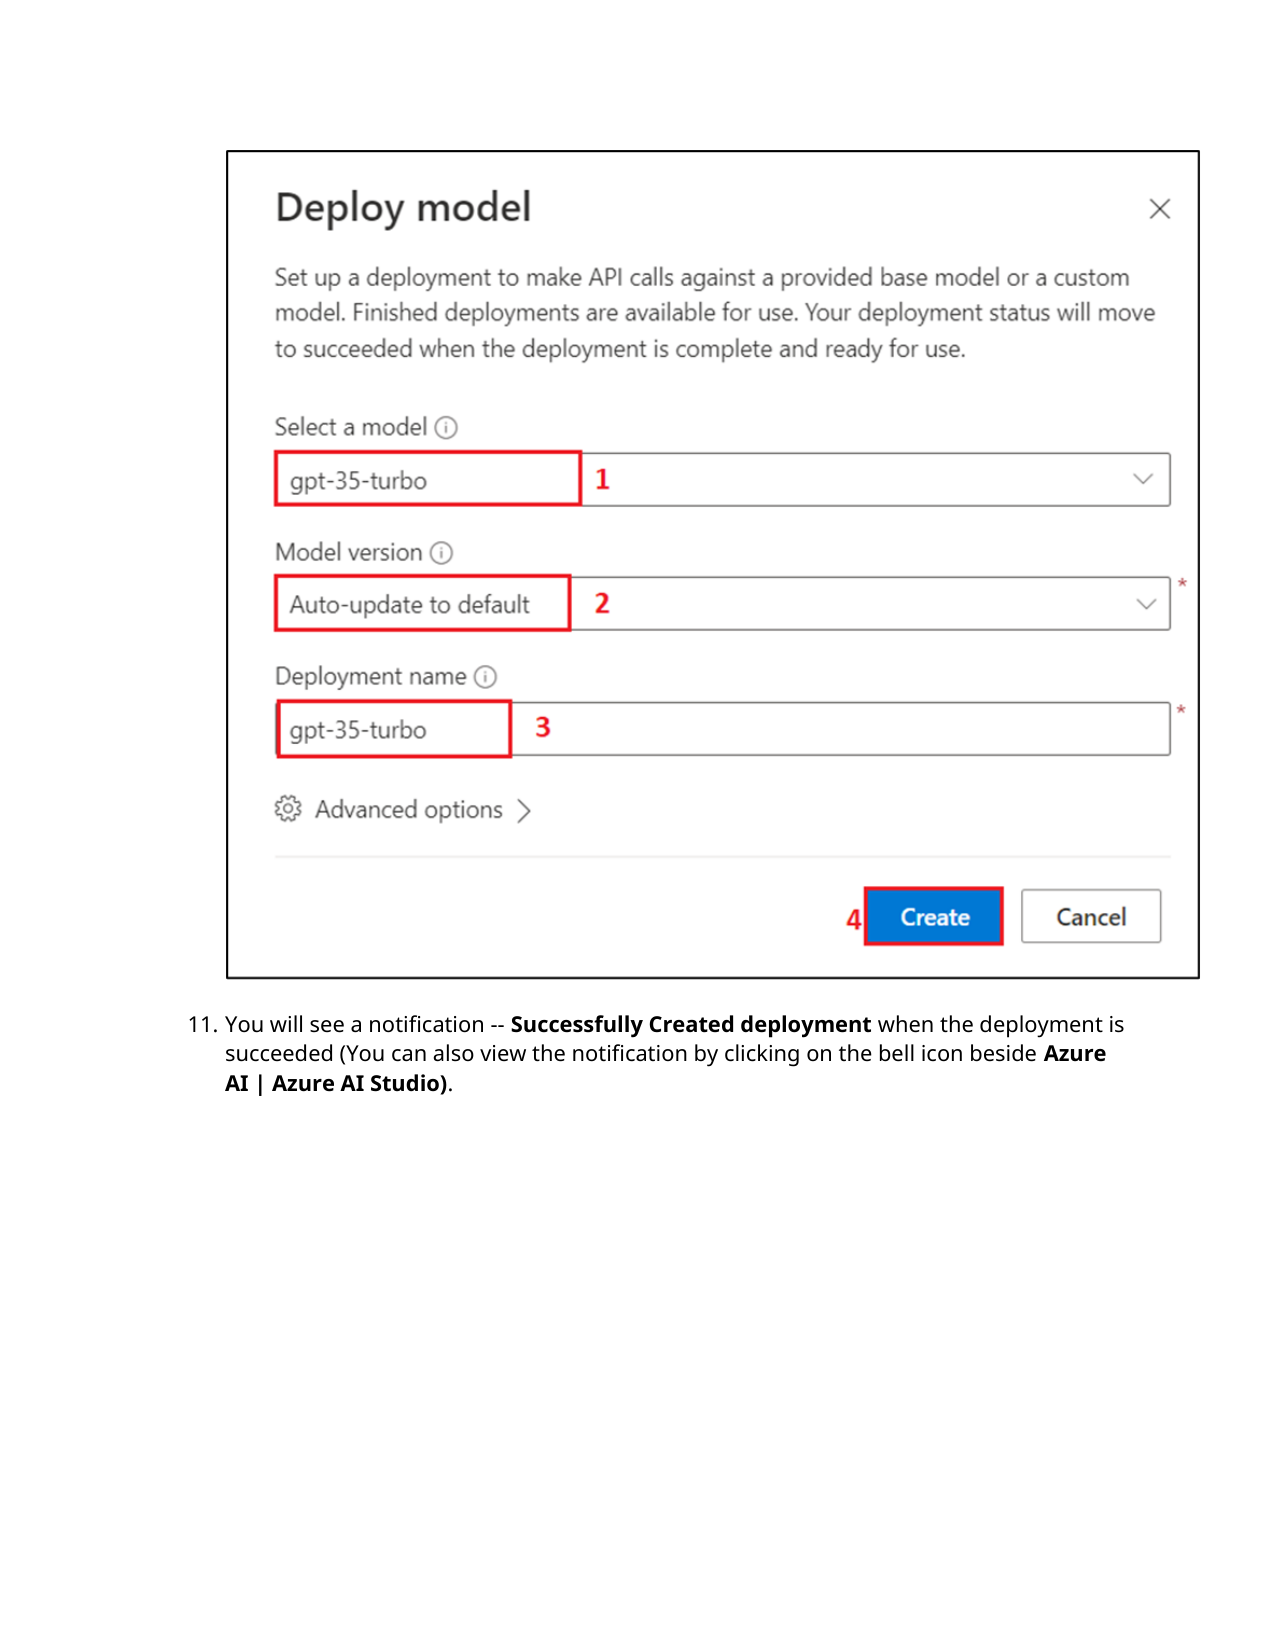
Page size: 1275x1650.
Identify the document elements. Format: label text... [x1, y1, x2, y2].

list You will see a notification -- Successfully Created deployment when the deployment is succeeded (You can also view the notification by clicking on the bell icon beside Azure AI | Azure AI Studio). [187, 1008, 1125, 1098]
picture [225, 150, 1200, 980]
